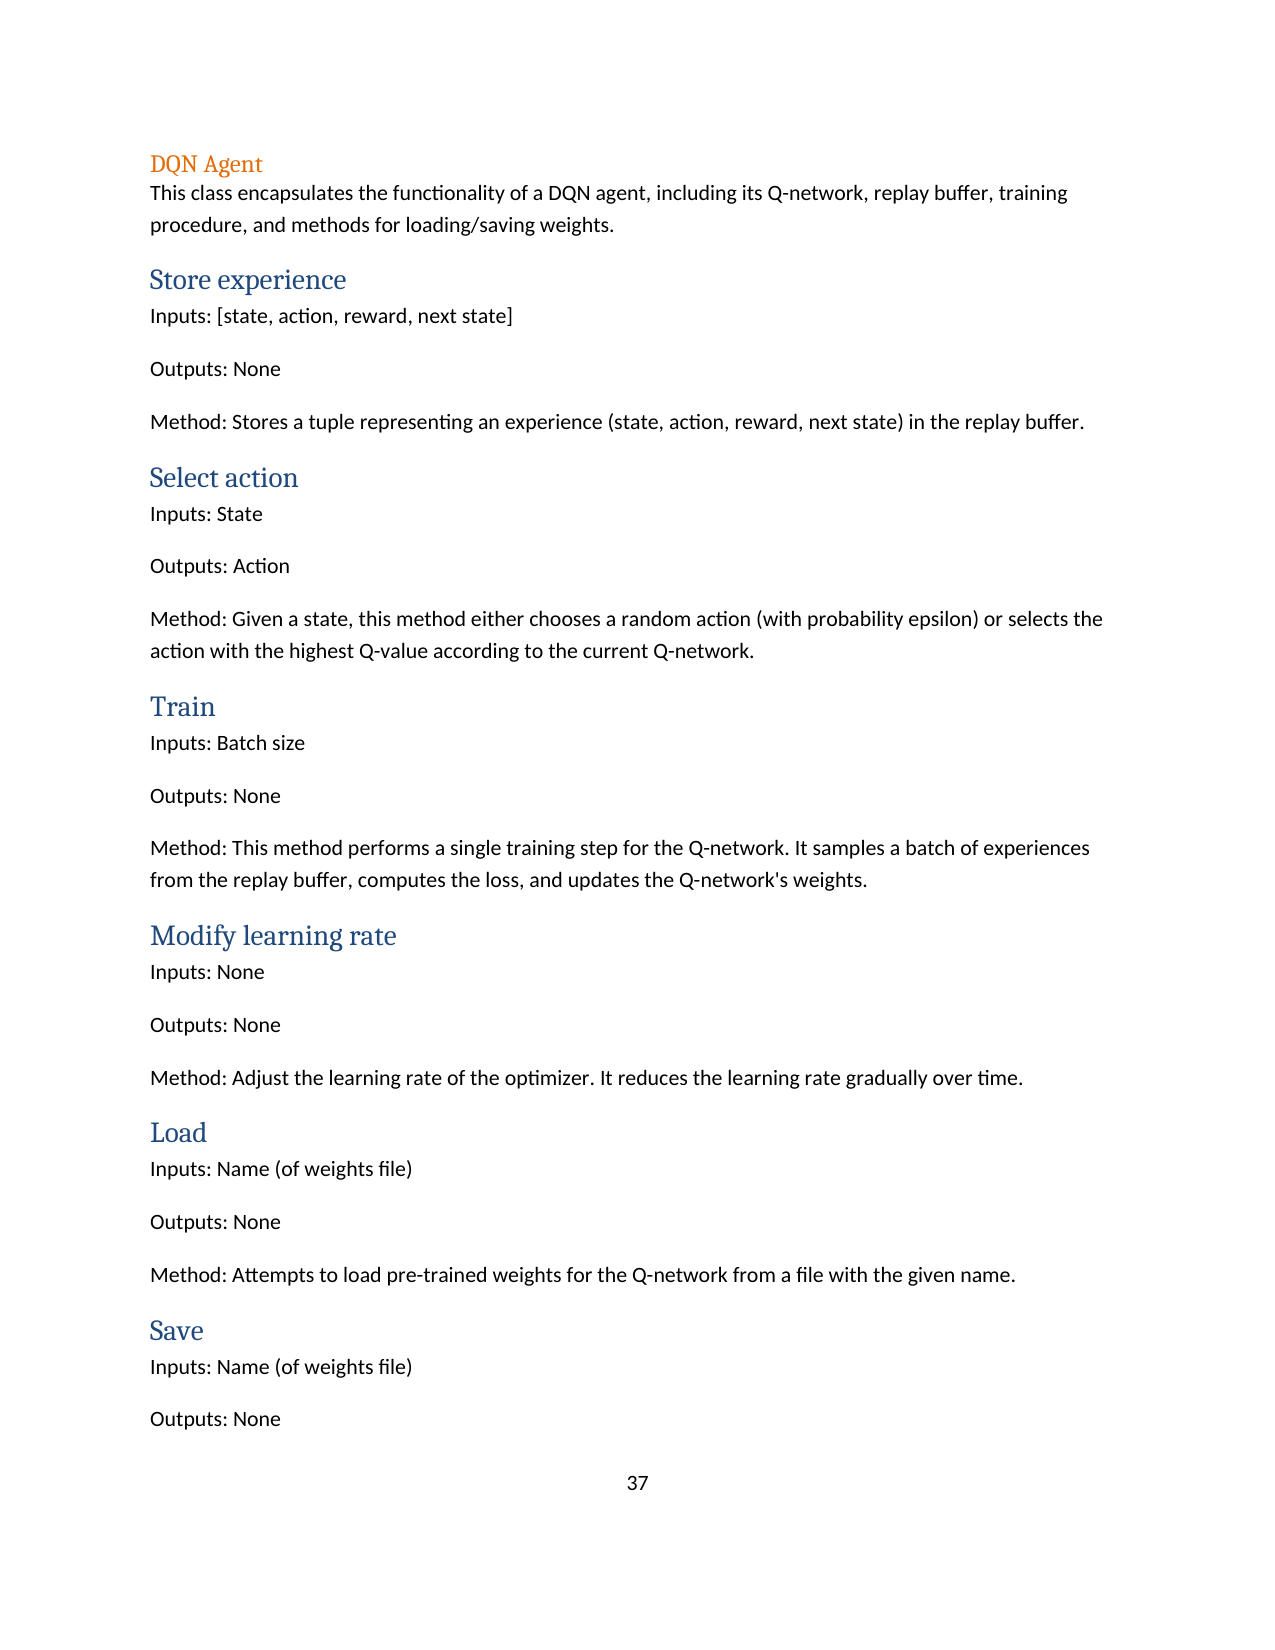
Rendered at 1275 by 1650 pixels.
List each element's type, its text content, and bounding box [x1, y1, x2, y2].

text Outputs: Action [150, 552, 1125, 579]
text Method: Adjust the learning rate of the optimizer. It reduces the learning rate gradually over time. [150, 1064, 1125, 1091]
text Outputs: None [150, 782, 1125, 808]
text Train Inputs: Batch size [150, 690, 1125, 756]
text Store experience Inputs: [state, action, reward, next state] [150, 263, 1125, 329]
text Load Inputs: Name (of weights file) [150, 1117, 1125, 1182]
text Outputs: None [150, 1406, 1125, 1432]
text Modify learning rate Inputs: None [150, 919, 1125, 985]
text Method: Given a state, this method either chooses a random action (with probability epsilon) or selects the action with the highest Q-value according to the current Q-network. [150, 605, 1125, 664]
text This class encapsulates the functionality of a DQN agent, including its Q-network, replay buffer, training procedure, and methods for loading/saving weights. [150, 179, 1125, 237]
text Outputs: None [150, 355, 1125, 382]
subtitle DQN Agent [150, 150, 1125, 179]
text Method: Stores a tuple representing an experience (state, action, reward, next state) in the replay buffer. [150, 408, 1125, 435]
text Select action Inputs: State [150, 461, 1125, 526]
text Save Inputs: Name (of weights file) [150, 1314, 1125, 1379]
text Method: This method performs a single training step for the Q-network. It samples a batch of experiences from the replay buffer, computes the loss, and updates the Q-network's weights. [150, 834, 1125, 893]
text Method: Attempts to load pre-trained weights for the Q-network from a file with the given name. [150, 1261, 1125, 1288]
text Outputs: None [150, 1208, 1125, 1235]
text Outputs: None [150, 1011, 1125, 1038]
